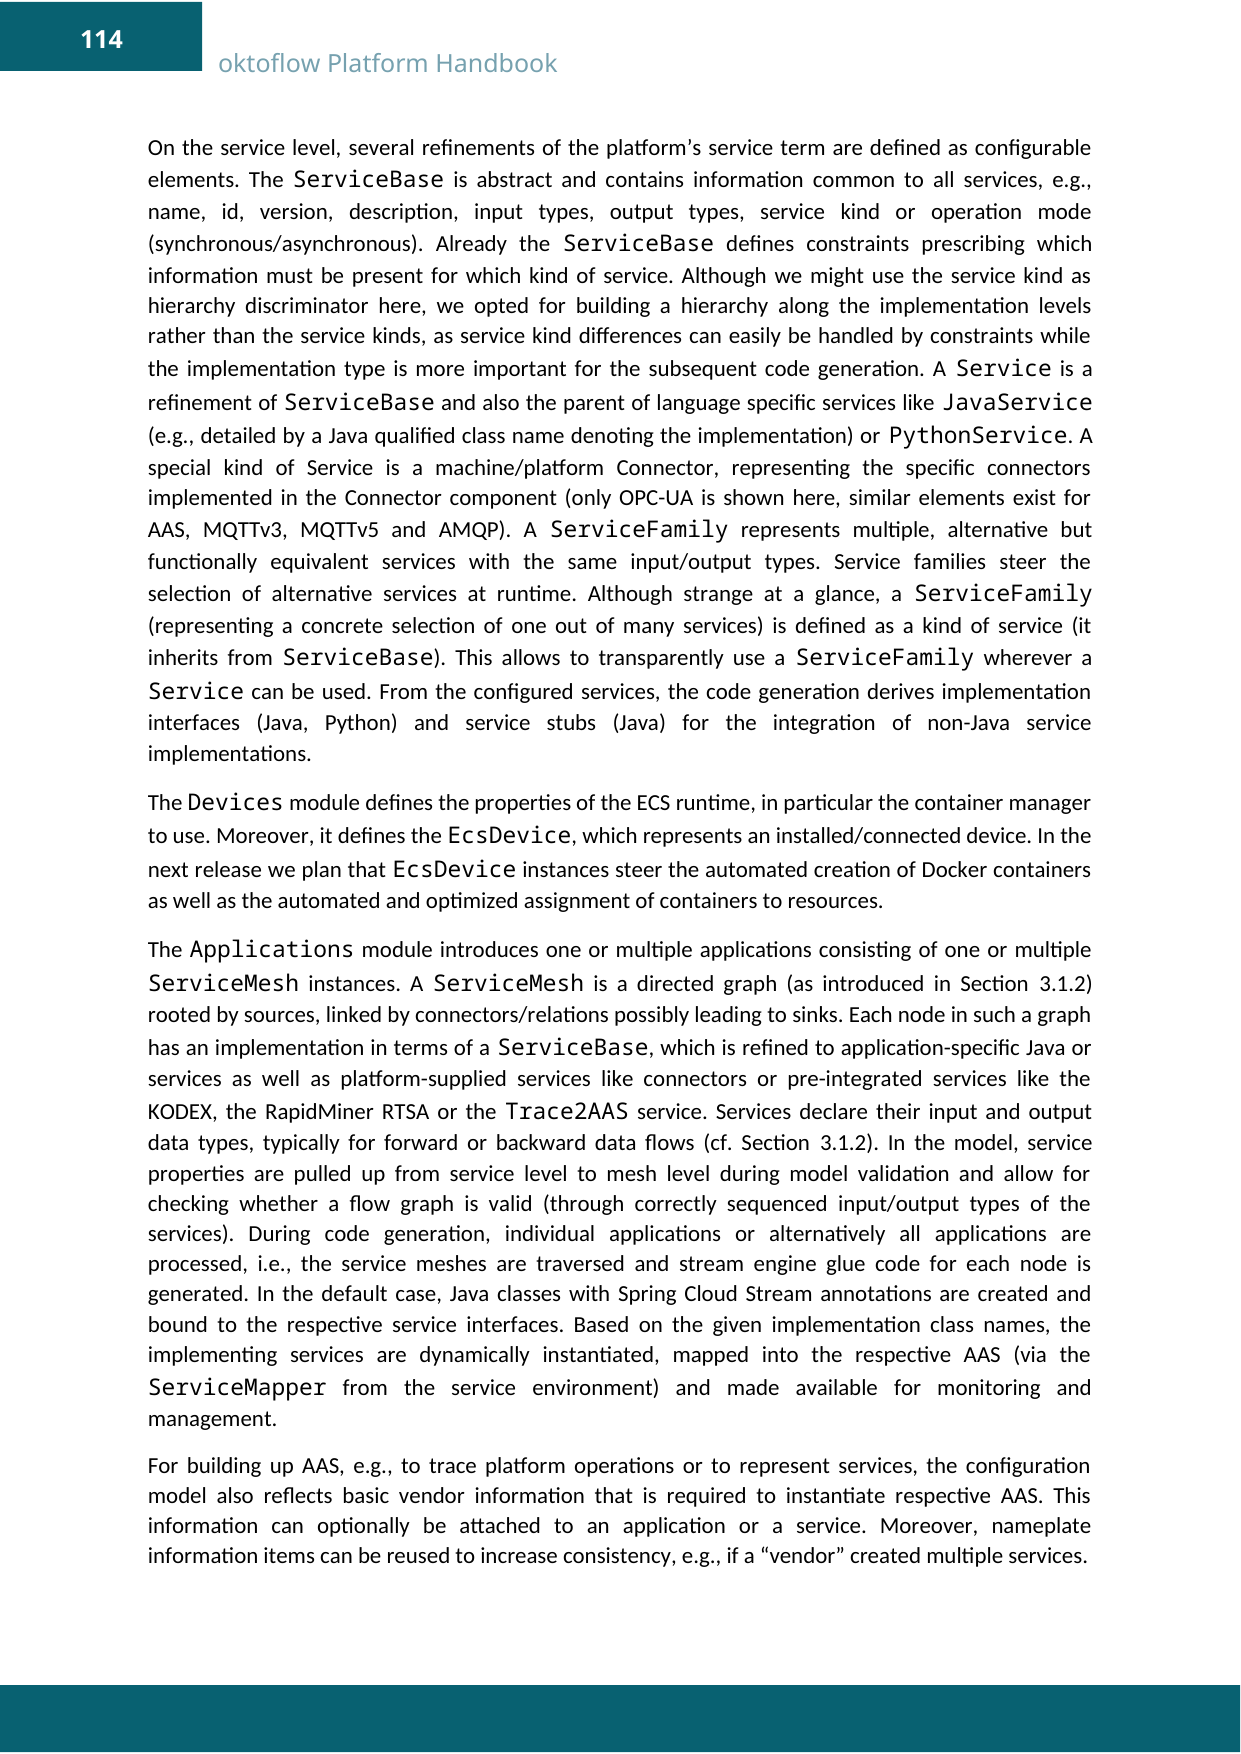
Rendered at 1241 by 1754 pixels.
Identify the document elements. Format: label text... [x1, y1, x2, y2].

text The Applications module introduces one or multiple applications consisting of one or multiple ServiceMesh instances. A ServiceMesh is a directed graph (as introduced in Section 3.1.2) rooted by sources, linked by connectors/relations possibly leading to sinks. Each node in such a graph has an implementation in terms of a ServiceBase, which is refined to application-specific Java or services as well as platform-supplied services like connectors or pre-integrated services like the KODEX, the RapidMiner RTSA or the Trace2AAS service. Services declare their input and output data types, typically for forward or backward data flows (cf. Section 3.1.2). In the model, service properties are pulled up from service level to mesh level during model validation and allow for checking whether a flow graph is valid (through correctly sequenced input/output types of the services). During code generation, individual applications or alternatively all applications are processed, i.e., the service meshes are traversed and stream engine glue code for each node is generated. In the default case, Java classes with Spring Cloud Stream annotations are created and bound to the respective service interfaces. Based on the given implementation class names, the implementing services are dynamically instantiated, mapped into the respective AAS (via the ServiceMapper from the service environment) and made available for monitoring and management. [148, 933, 1093, 1432]
text The Devices module defines the properties of the ECS runtime, in particular the container manager to use. Moreover, it defines the EcsDevice, which represents an installed/connected device. In the next release we plan that EcsDevice instances steer the automated creation of Docker containers as well as the automated and optimized assignment of containers to resources. [148, 786, 1093, 914]
text For building up AAS, e.g., to trace platform operations or to represent services, the configuration model also reflects basic vendor information that is required to instantiate respective AAS. This information can optionally be attached to an application or a service. Moreover, nameplate information items can be reused to increase consistency, e.g., if a “vendor” created multiple services. [148, 1451, 1093, 1569]
text On the service level, several refinements of the platform’s service term are defined as configurable elements. The ServiceBase is abstract and contains information common to all services, e.g., name, id, version, description, input types, output types, service kind or operation mode (synchronous/asynchronous). Already the ServiceBase defines constraints prescribing which information must be present for which kind of service. Although we might use the service kind as hierarchy discriminator here, we opted for building a hierarchy along the implementation levels rather than the service kinds, as service kind differences can easily be handled by constraints while the implementation type is more important for the subsequent code generation. A Service is a refinement of ServiceBase and also the parent of language specific services like JavaService (e.g., detailed by a Java qualified class name denoting the implementation) or PythonService. A special kind of Service is a machine/platform Connector, representing the specific connectors implemented in the Connector component (only OPC-UA is shown here, similar elements exist for AAS, MQTTv3, MQTTv5 and AMQP). A ServiceFamily represents multiple, alternative but functionally equivalent services with the same input/output types. Service families steer the selection of alternative services at runtime. Although strange at a glance, a ServiceFamily (representing a concrete selection of one out of many services) is defined as a kind of service (it inherits from ServiceBase). This allows to transparently use a ServiceFamily wherever a Service can be used. From the configured services, the code generation derives implementation interfaces (Java, Python) and service stubs (Java) for the integration of non-Java service implementations. [148, 133, 1093, 767]
